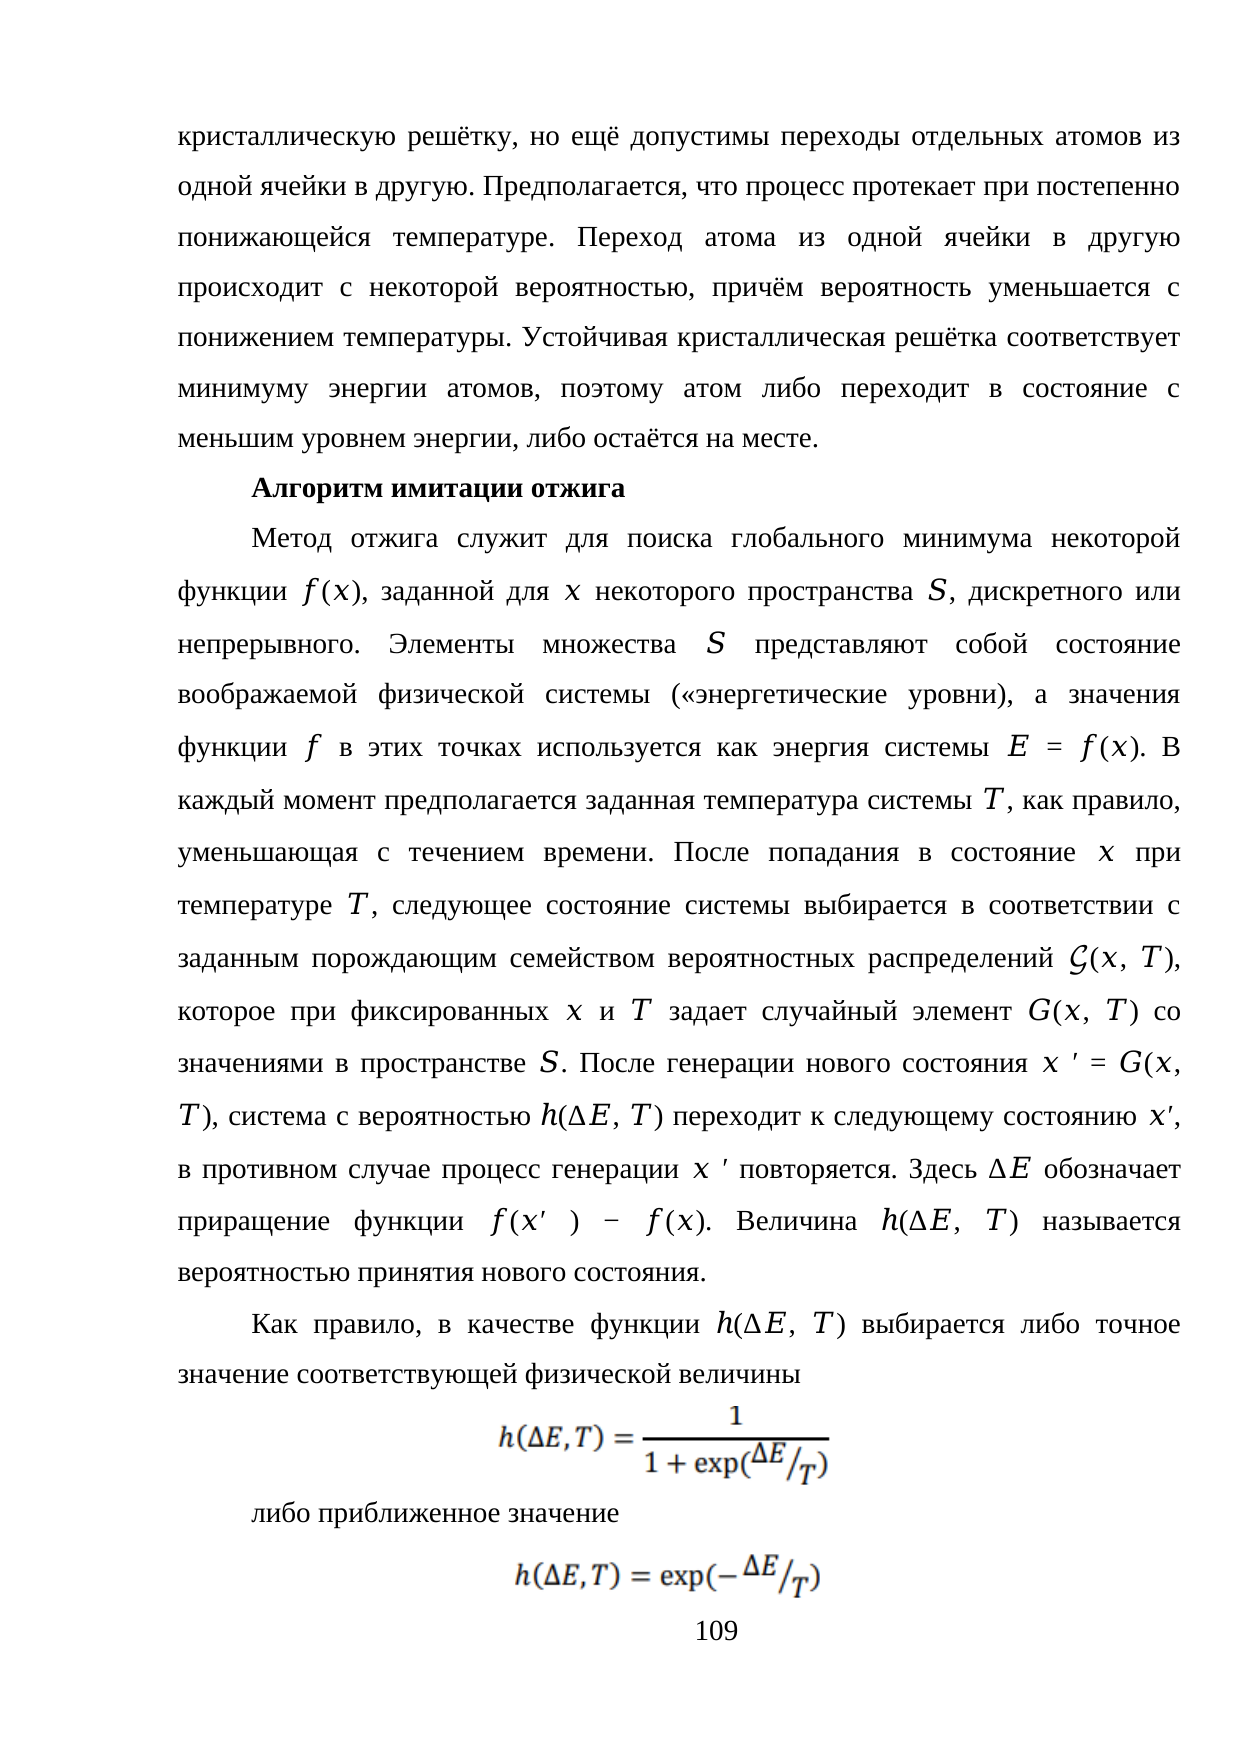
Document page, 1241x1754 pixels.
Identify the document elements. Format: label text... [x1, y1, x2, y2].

text Алгоритм имитации отжига [177, 470, 1181, 504]
picture [469, 1406, 889, 1496]
text Метод отжига служит для поиска глобального минимума некоторой функции 𝑓(𝑥), заданной для 𝑥 некоторого пространства 𝑆, дискретного или непрерывного. Элементы множества 𝑆 представляют собой состояние воображаемой физической системы («энергетические уровни), а значения функции 𝑓 в этих точках используется как энергия системы 𝐸 = 𝑓(𝑥). В каждый момент предполагается заданная температура системы 𝑇, как правило, уменьшающая с течением времени. После попадания в состояние 𝑥 при температуре 𝑇, следующее состояние системы выбирается в соответствии с заданным порождающим семейством вероятностных распределений 𝒢(𝑥, 𝑇), которое при фиксированных 𝑥 и 𝑇 задает случайный элемент 𝐺(𝑥, 𝑇) со значениями в пространстве 𝑆. После генерации нового состояния 𝑥 ′ = 𝐺(𝑥, 𝑇), система с вероятностью ℎ(Δ𝐸, 𝑇) переходит к следующему состоянию 𝑥′, в противном случае процесс генерации 𝑥 ′ повторяется. Здесь Δ𝐸 обозначает приращение функции 𝑓(𝑥′ ) − 𝑓(𝑥). Величина ℎ(Δ𝐸, 𝑇) называется вероятностью принятия нового состояния. [177, 521, 1181, 1287]
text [177, 118, 1181, 453]
picture [503, 1545, 855, 1606]
text либо приближенное значение [177, 1495, 1181, 1529]
text Как правило, в качестве функции ℎ(Δ𝐸, 𝑇) выбирается либо точное значение соответствующей физической величины [177, 1304, 1181, 1389]
